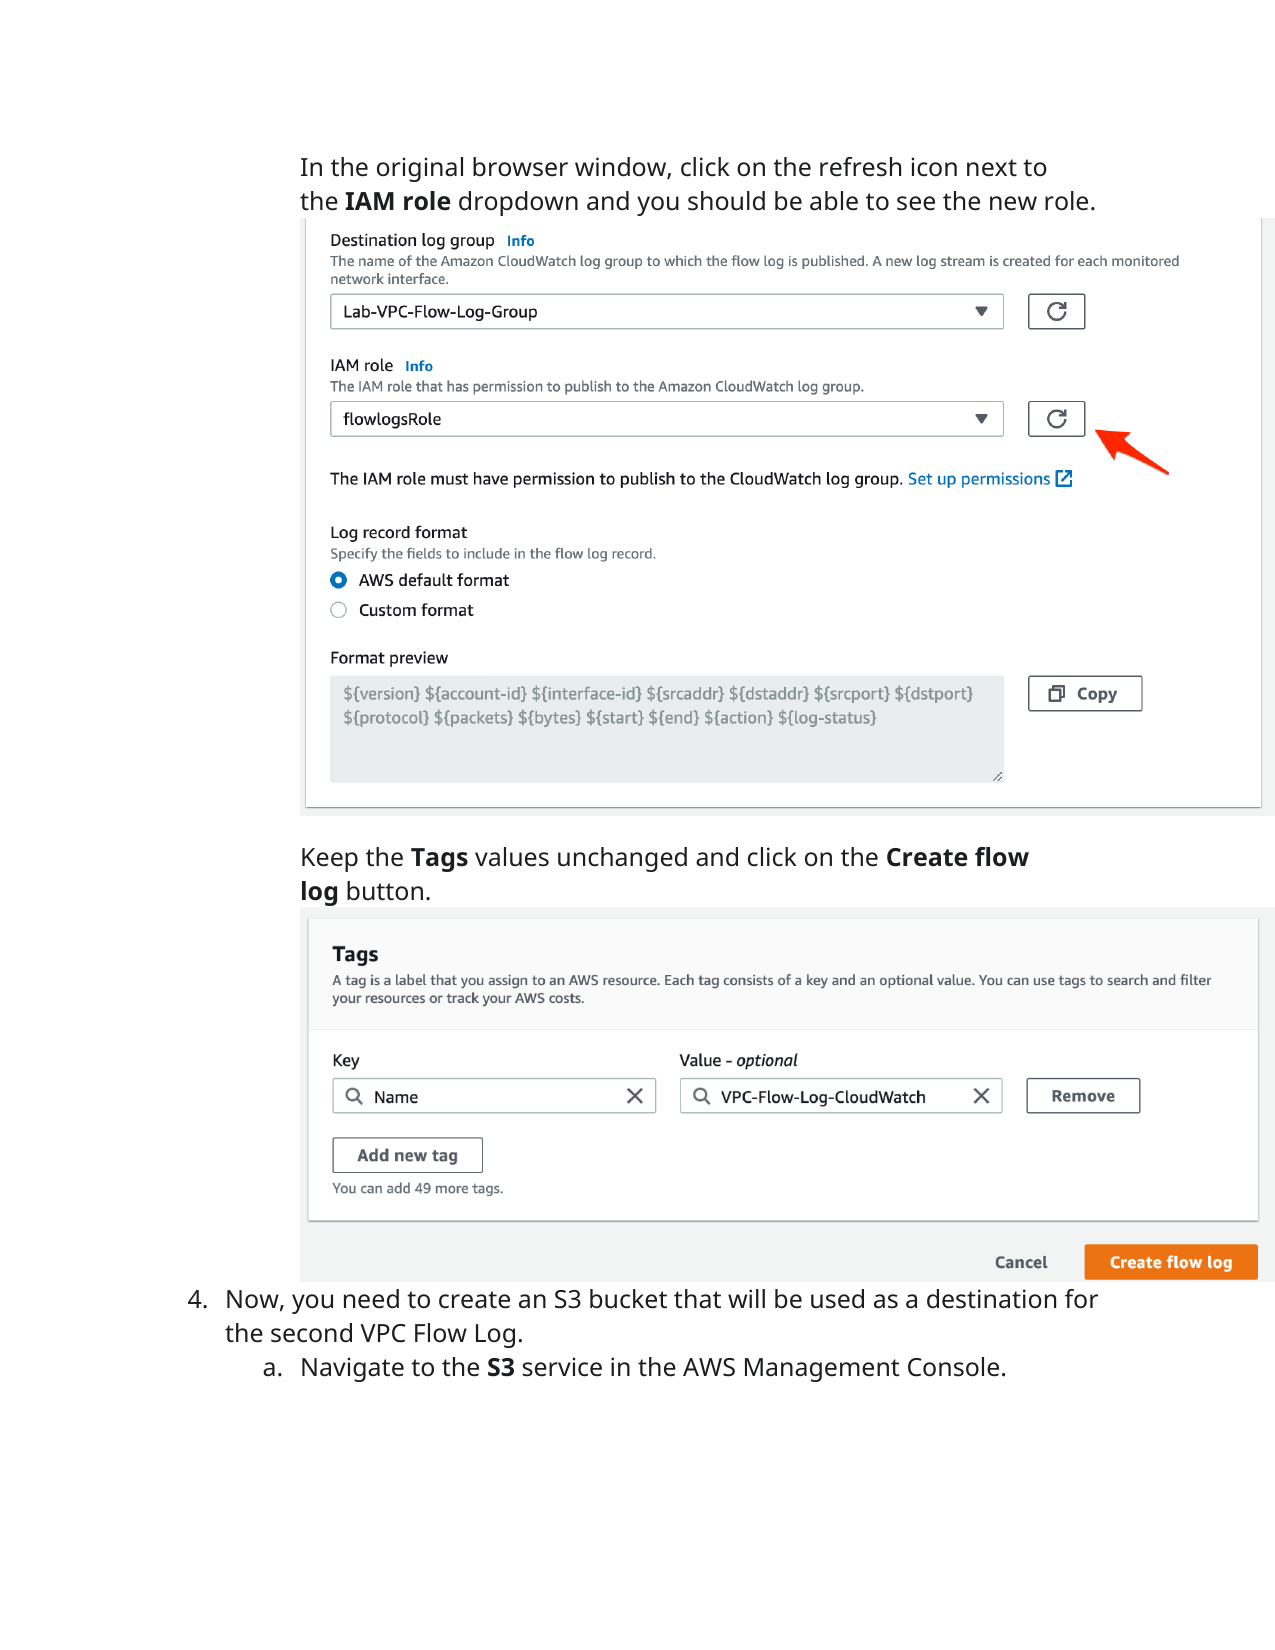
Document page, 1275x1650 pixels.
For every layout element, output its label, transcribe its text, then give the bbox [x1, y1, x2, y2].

text Keep the Tags values unchanged and click on the Create flow log button. [300, 840, 1125, 907]
text In the original browser window, click on the refresh icon next to the IAM role dropdown and you should be able to see the new role. [300, 150, 1125, 218]
picture [300, 218, 1275, 840]
picture [300, 907, 1275, 1282]
list Now, you need to create an S3 bucket that will be used as a destination for the second VPC Flow Log. [187, 1281, 1125, 1349]
list Navigate to the S3 service in the AWS Management Console. [262, 1349, 1125, 1383]
